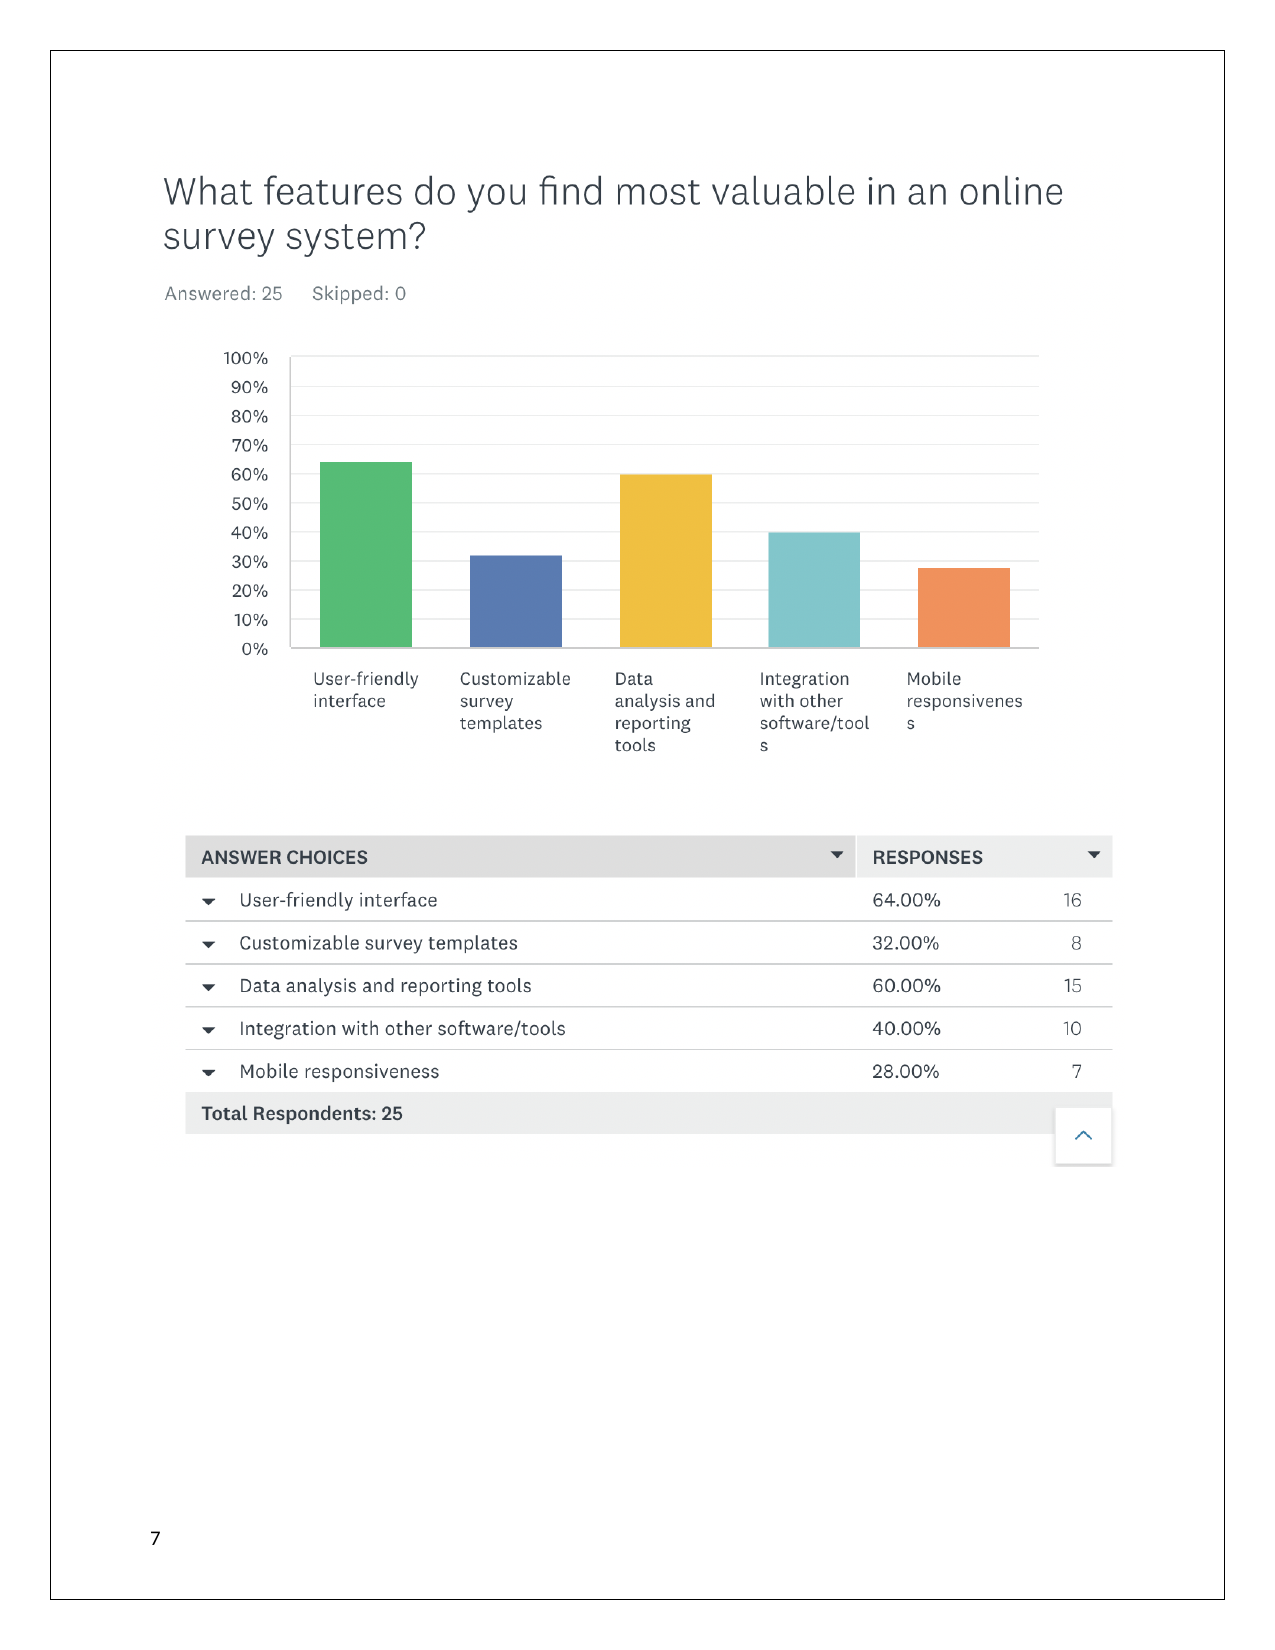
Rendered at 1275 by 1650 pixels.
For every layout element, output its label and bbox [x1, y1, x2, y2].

picture [150, 150, 1125, 1167]
